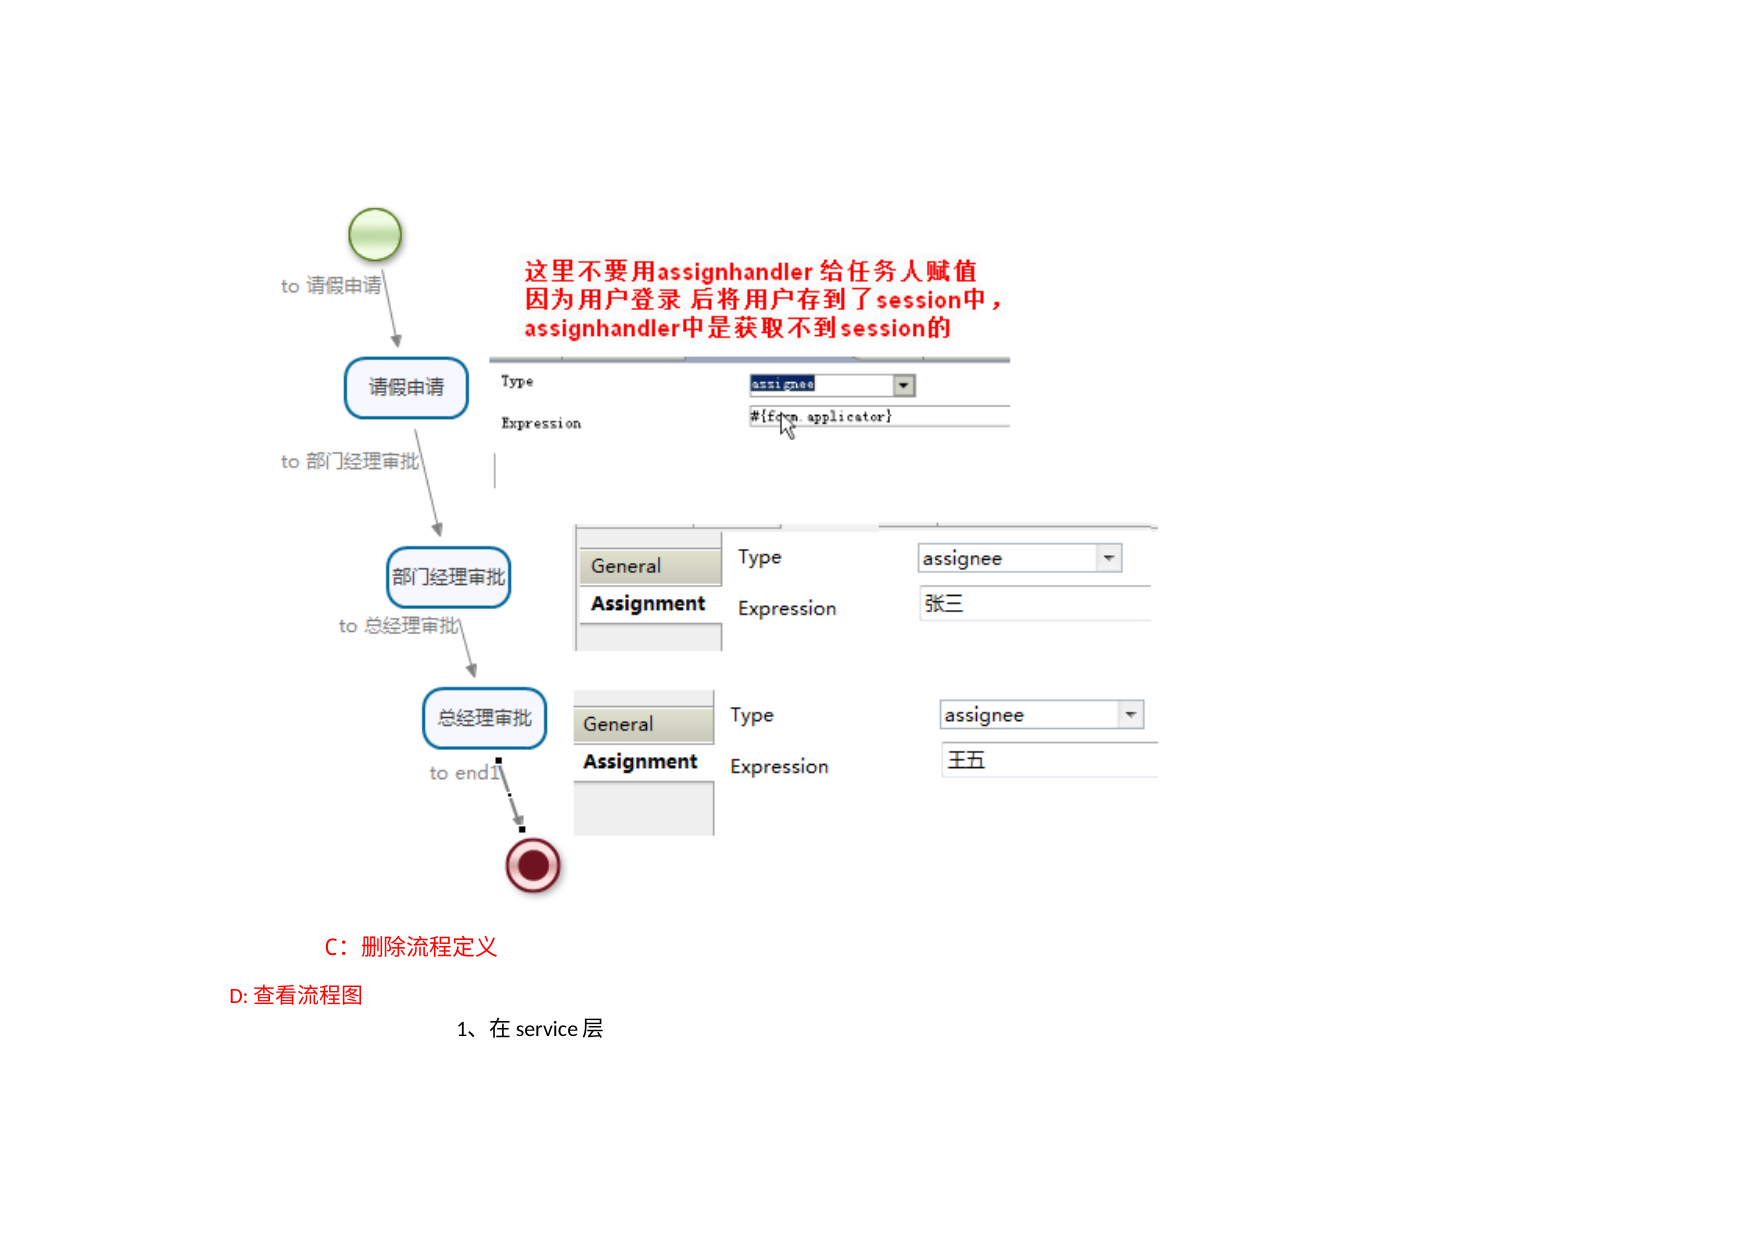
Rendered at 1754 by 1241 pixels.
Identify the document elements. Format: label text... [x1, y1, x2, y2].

list C：删除流程定义 [150, 913, 1704, 978]
picture [219, 202, 1159, 908]
list D: 查看流程图 [150, 978, 1704, 1010]
list 1、在service层 [412, 1010, 1704, 1043]
